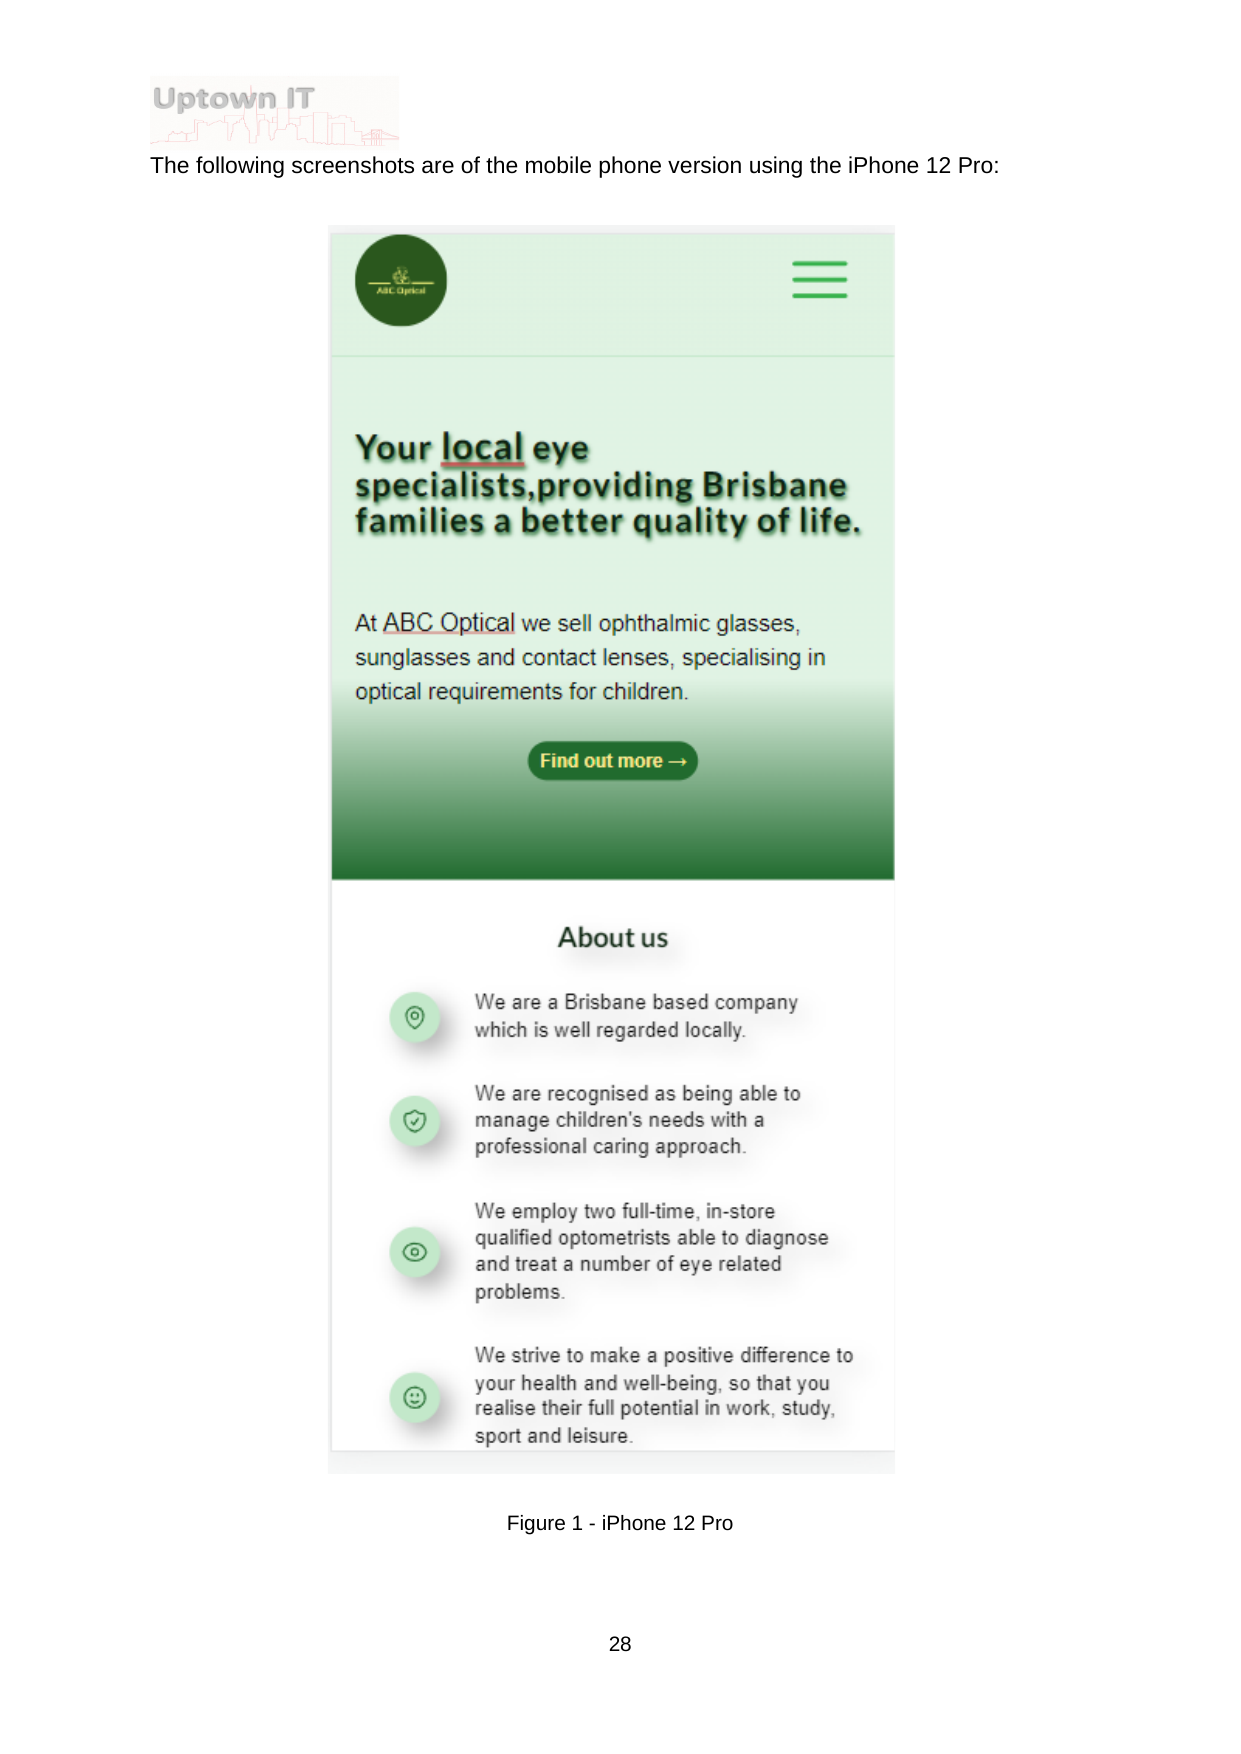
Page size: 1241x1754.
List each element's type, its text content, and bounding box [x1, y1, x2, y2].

text Figure 1 - iPhone 12 Pro [150, 1511, 1090, 1535]
picture [150, 73, 400, 153]
picture [326, 225, 895, 1472]
text The following screenshots are of the mobile phone version using the iPhone 12 Pro: [150, 152, 1090, 179]
